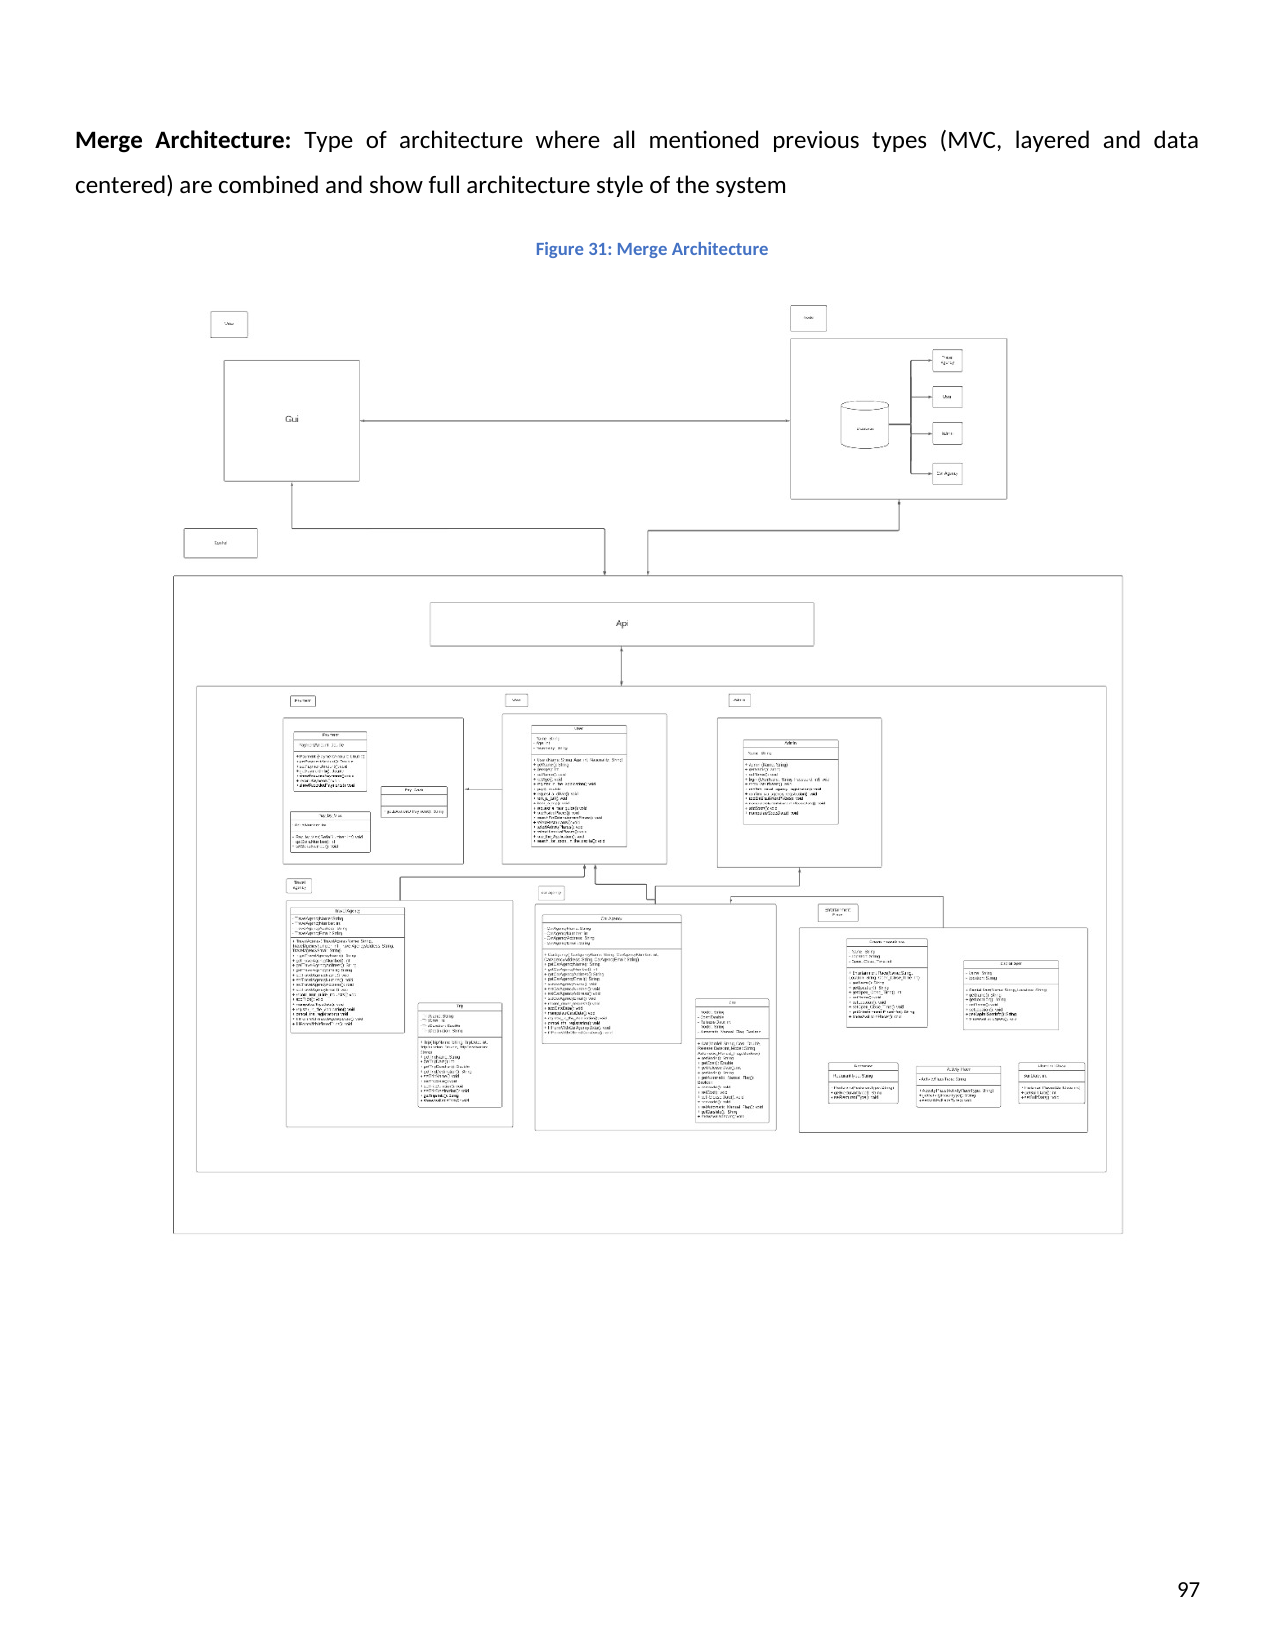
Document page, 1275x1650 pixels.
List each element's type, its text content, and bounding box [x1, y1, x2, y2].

text Merge Architecture: Type of architecture where all mentioned previous types (MVC, layered and data centered) are combined and show full architecture style of the system [75, 124, 1200, 200]
picture [79, 298, 1192, 1273]
